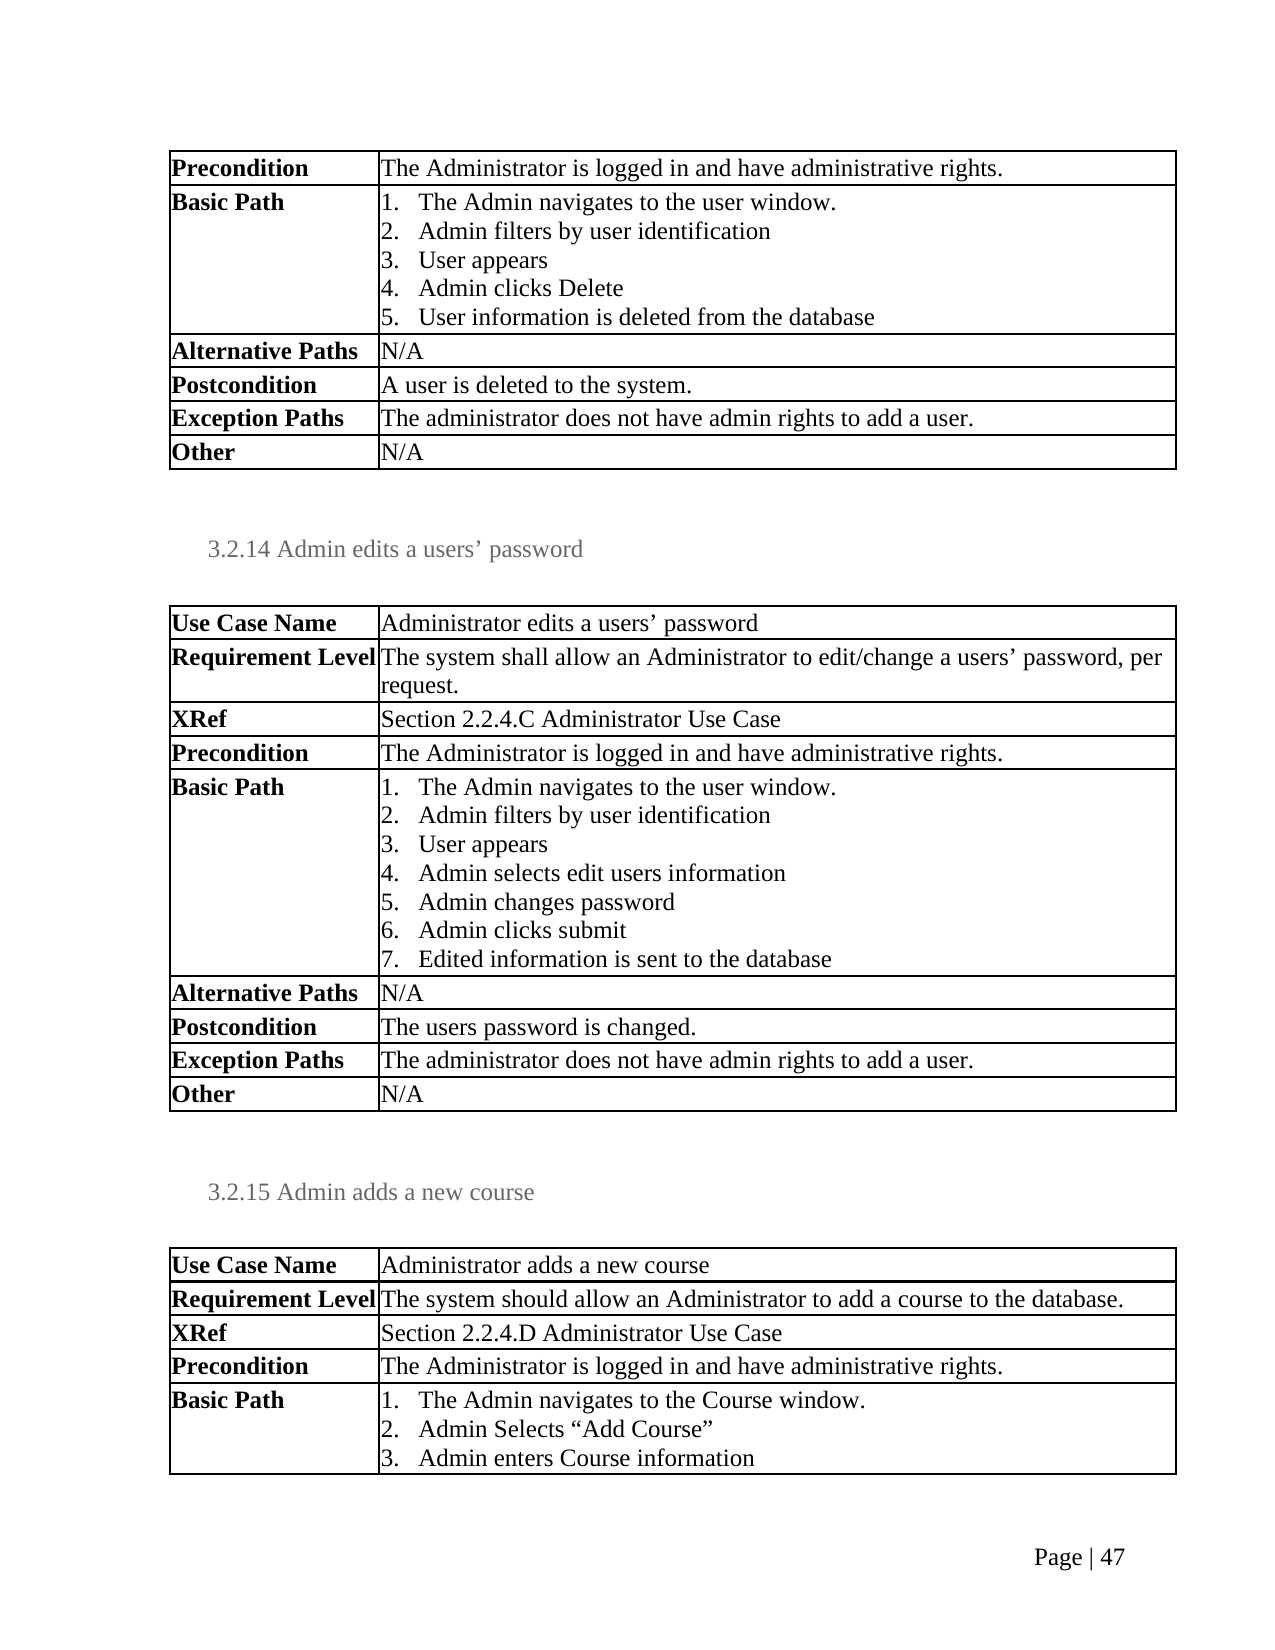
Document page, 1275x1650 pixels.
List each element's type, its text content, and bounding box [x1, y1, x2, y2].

table_cell The system shall allow an Administrator to edit/change a users’ password, per request. [380, 640, 1175, 701]
table_header Administrator adds a new course [380, 1249, 1175, 1280]
subtitle 3.2.15 Admin adds a new course [208, 1177, 1125, 1205]
table_cell N/A [380, 977, 1175, 1008]
table_cell N/A [380, 1078, 1175, 1109]
table_cell 1. The Admin navigates to the user window. 2. Admin filters by user identification 3. User appears 4. Admin selects edit users information 5. Admin changes password 6. Admin clicks submit 7. Edited information is sent to the database [380, 770, 1175, 974]
table_cell Section 2.2.4.D Administrator Use Case [380, 1316, 1175, 1348]
table_cell Alternative Paths [171, 335, 378, 366]
table_cell The Administrator is logged in and have administrative rights. [380, 152, 1175, 184]
table_cell N/A [380, 335, 1175, 366]
table_cell A user is deleted to the system. [380, 368, 1175, 400]
table_cell The system should allow an Administrator to add a course to the database. [380, 1283, 1175, 1314]
table_cell The users password is changed. [380, 1010, 1175, 1042]
table_cell Section 2.2.4.C Administrator Use Case [380, 703, 1175, 734]
table_header Administrator edits a users’ password [380, 607, 1175, 638]
table_cell The Administrator is logged in and have administrative rights. [380, 737, 1175, 768]
table_cell Basic Path [171, 186, 378, 332]
subtitle 3.2.14 Admin edits a users’ password [208, 534, 1125, 563]
table_cell Other [171, 436, 378, 467]
table_cell Basic Path [171, 1384, 378, 1473]
table_cell Requirement Level [171, 640, 378, 701]
table_cell 1. The Admin navigates to the user window. 2. Admin filters by user identification 3. User appears 4. Admin clicks Delete 5. User information is deleted from the database [380, 186, 1175, 332]
table_cell XRef [171, 1316, 378, 1348]
table_cell N/A [380, 436, 1175, 467]
table_cell Other [171, 1078, 378, 1109]
table_cell Precondition [171, 1350, 378, 1382]
table_cell Alternative Paths [171, 977, 378, 1008]
table_cell Postcondition [171, 368, 378, 400]
table_header Use Case Name [171, 607, 378, 638]
table_cell Requirement Level [171, 1283, 378, 1314]
table_cell XRef [171, 703, 378, 734]
table_header Use Case Name [171, 1249, 378, 1280]
table_cell Exception Paths [171, 402, 378, 434]
table_cell Postcondition [171, 1010, 378, 1042]
table_cell Exception Paths [171, 1044, 378, 1076]
table_cell Precondition [171, 737, 378, 768]
table_cell Precondition [171, 152, 378, 184]
table_cell Basic Path [171, 770, 378, 974]
table_cell The administrator does not have admin rights to add a user. [380, 402, 1175, 434]
table_cell The Administrator is logged in and have administrative rights. [380, 1350, 1175, 1382]
table_cell The administrator does not have admin rights to add a user. [380, 1044, 1175, 1076]
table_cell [380, 1384, 1175, 1473]
